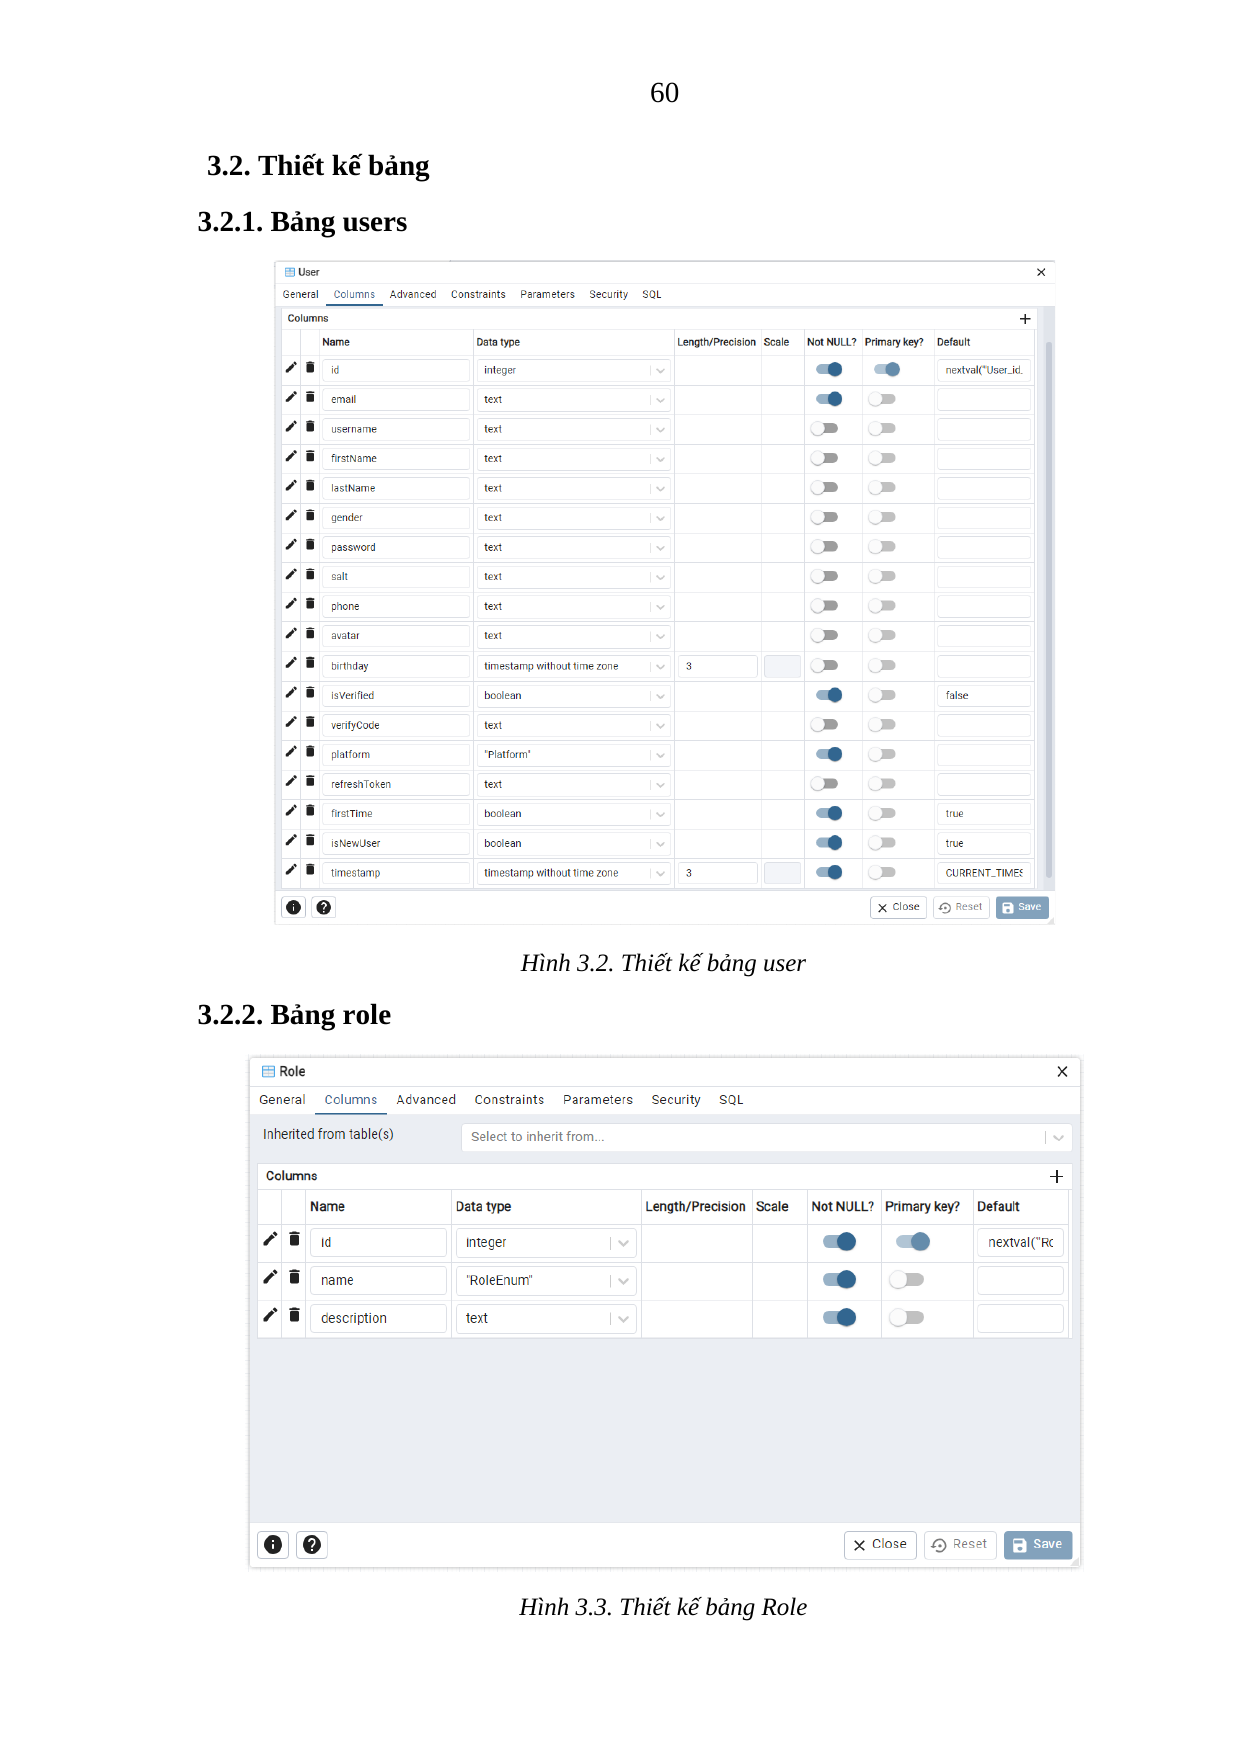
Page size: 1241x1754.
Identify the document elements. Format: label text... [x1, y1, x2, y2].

text Hình 3.2. Thiết kế bảng user [207, 948, 1122, 977]
subtitle 3.2. Thiết kế bảng [207, 148, 1122, 181]
picture [273, 260, 1055, 925]
text Hình 3.3. Thiết kế bảng Role [207, 1592, 1122, 1621]
subtitle 3.2.2. Bảng role [197, 997, 1122, 1031]
picture [245, 1054, 1084, 1572]
subtitle 3.2.1. Bảng users [197, 204, 1122, 238]
